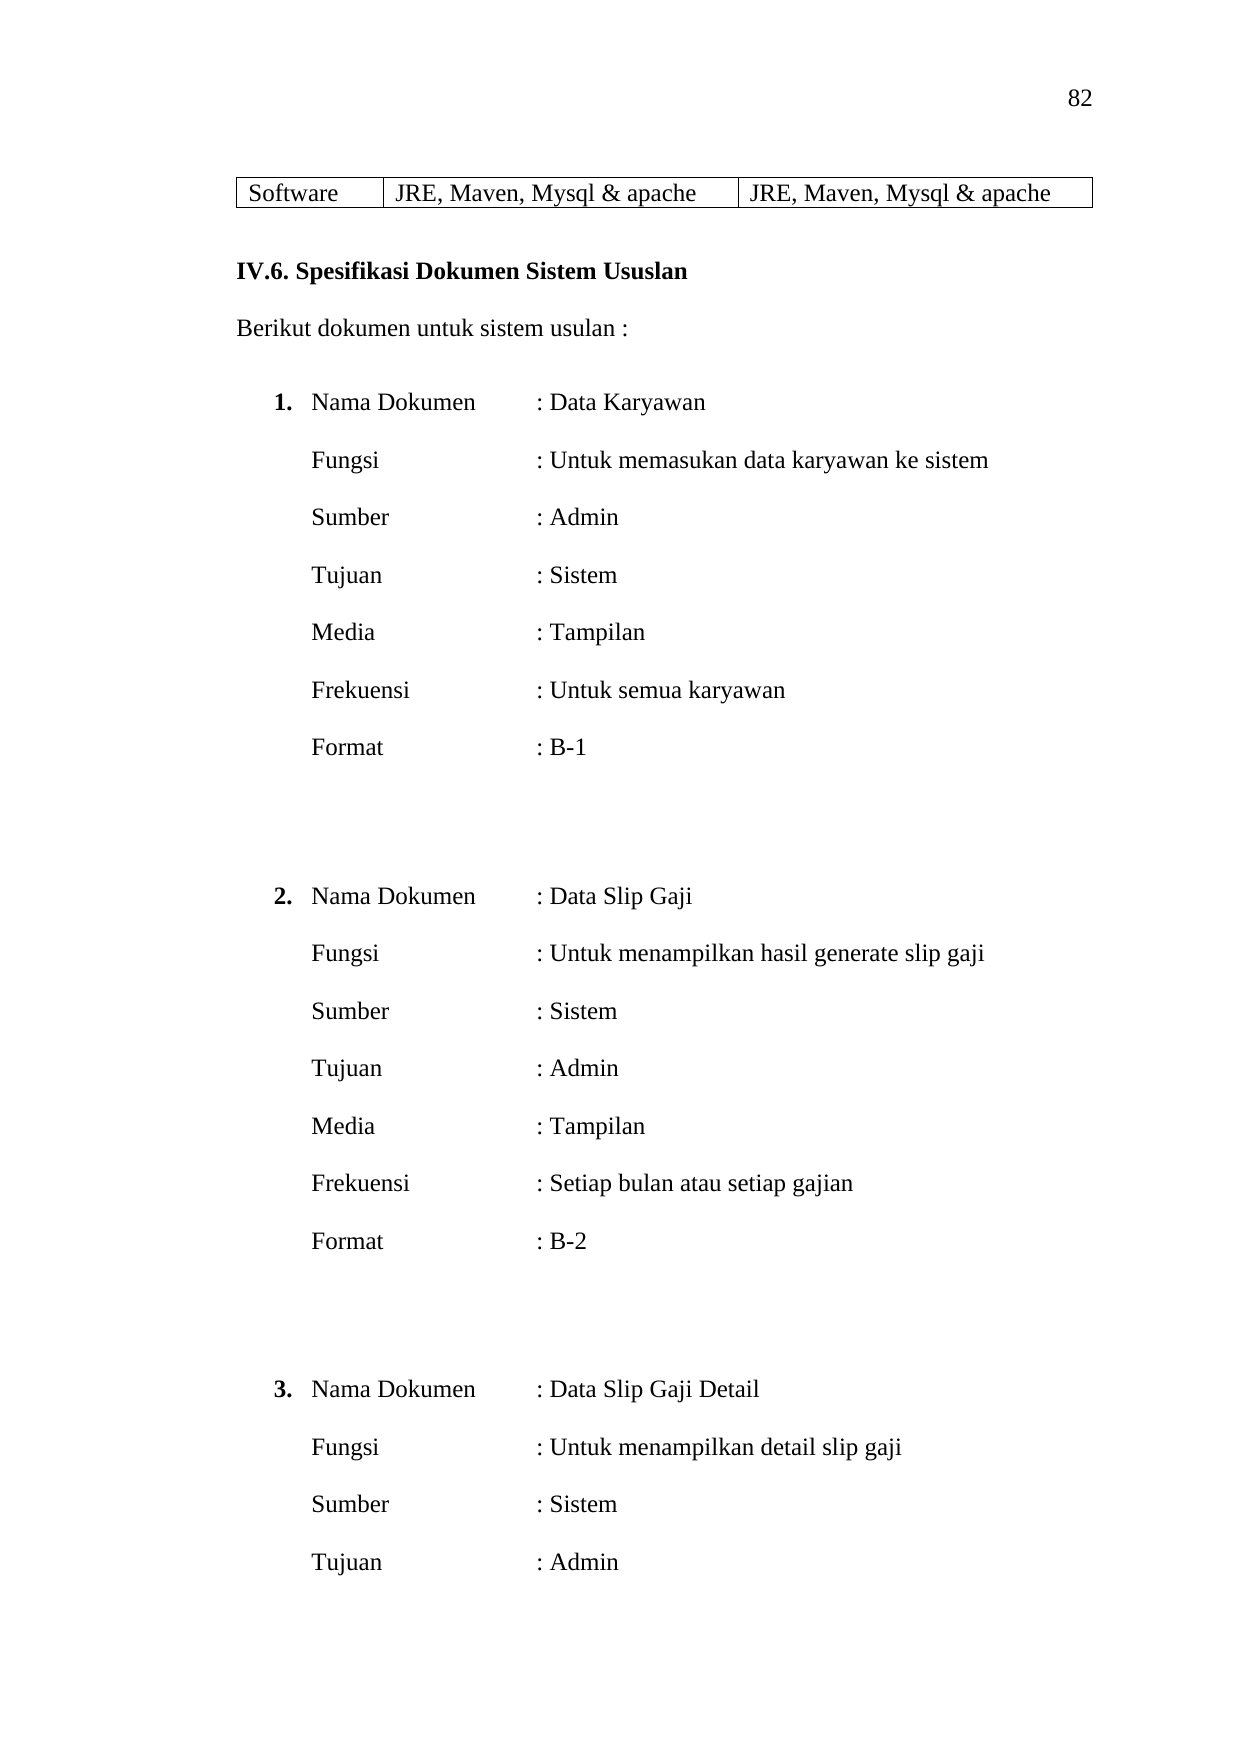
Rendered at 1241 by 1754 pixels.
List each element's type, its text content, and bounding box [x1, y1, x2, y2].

list Media : Tampilan [311, 617, 1092, 646]
list Fungsi : Untuk memasukan data karyawan ke sistem [311, 445, 1092, 474]
table_cell Software [237, 178, 383, 207]
list Sumber : Admin [311, 502, 1092, 531]
list Format : B-2 [311, 1226, 1092, 1254]
subtitle Spesifikasi Dokumen Sistem Ususlan [236, 256, 1092, 284]
list Format : B-1 [311, 732, 1092, 761]
list Tujuan : Admin [311, 1547, 1092, 1575]
list Nama Dokumen : Data Slip Gaji Detail [274, 1374, 1092, 1403]
list Sumber : Sistem [311, 996, 1092, 1024]
list Nama Dokumen : Data Slip Gaji [274, 881, 1092, 909]
table_cell JRE, Maven, Mysql & apache [739, 178, 1092, 207]
list Fungsi : Untuk menampilkan detail slip gaji [311, 1432, 1092, 1460]
list Media : Tampilan [311, 1111, 1092, 1139]
list Frekuensi : Setiap bulan atau setiap gajian [311, 1168, 1092, 1197]
list Fungsi : Untuk menampilkan hasil generate slip gaji [311, 938, 1092, 967]
list Tujuan : Sistem [311, 560, 1092, 589]
text Berikut dokumen untuk sistem usulan : [236, 313, 1092, 342]
list Nama Dokumen : Data Karyawan [274, 387, 1092, 416]
list Sumber : Sistem [311, 1489, 1092, 1518]
list Frekuensi : Untuk semua karyawan [311, 675, 1092, 704]
list Tujuan : Admin [311, 1053, 1092, 1082]
table_cell JRE, Maven, Mysql & apache [384, 178, 738, 207]
